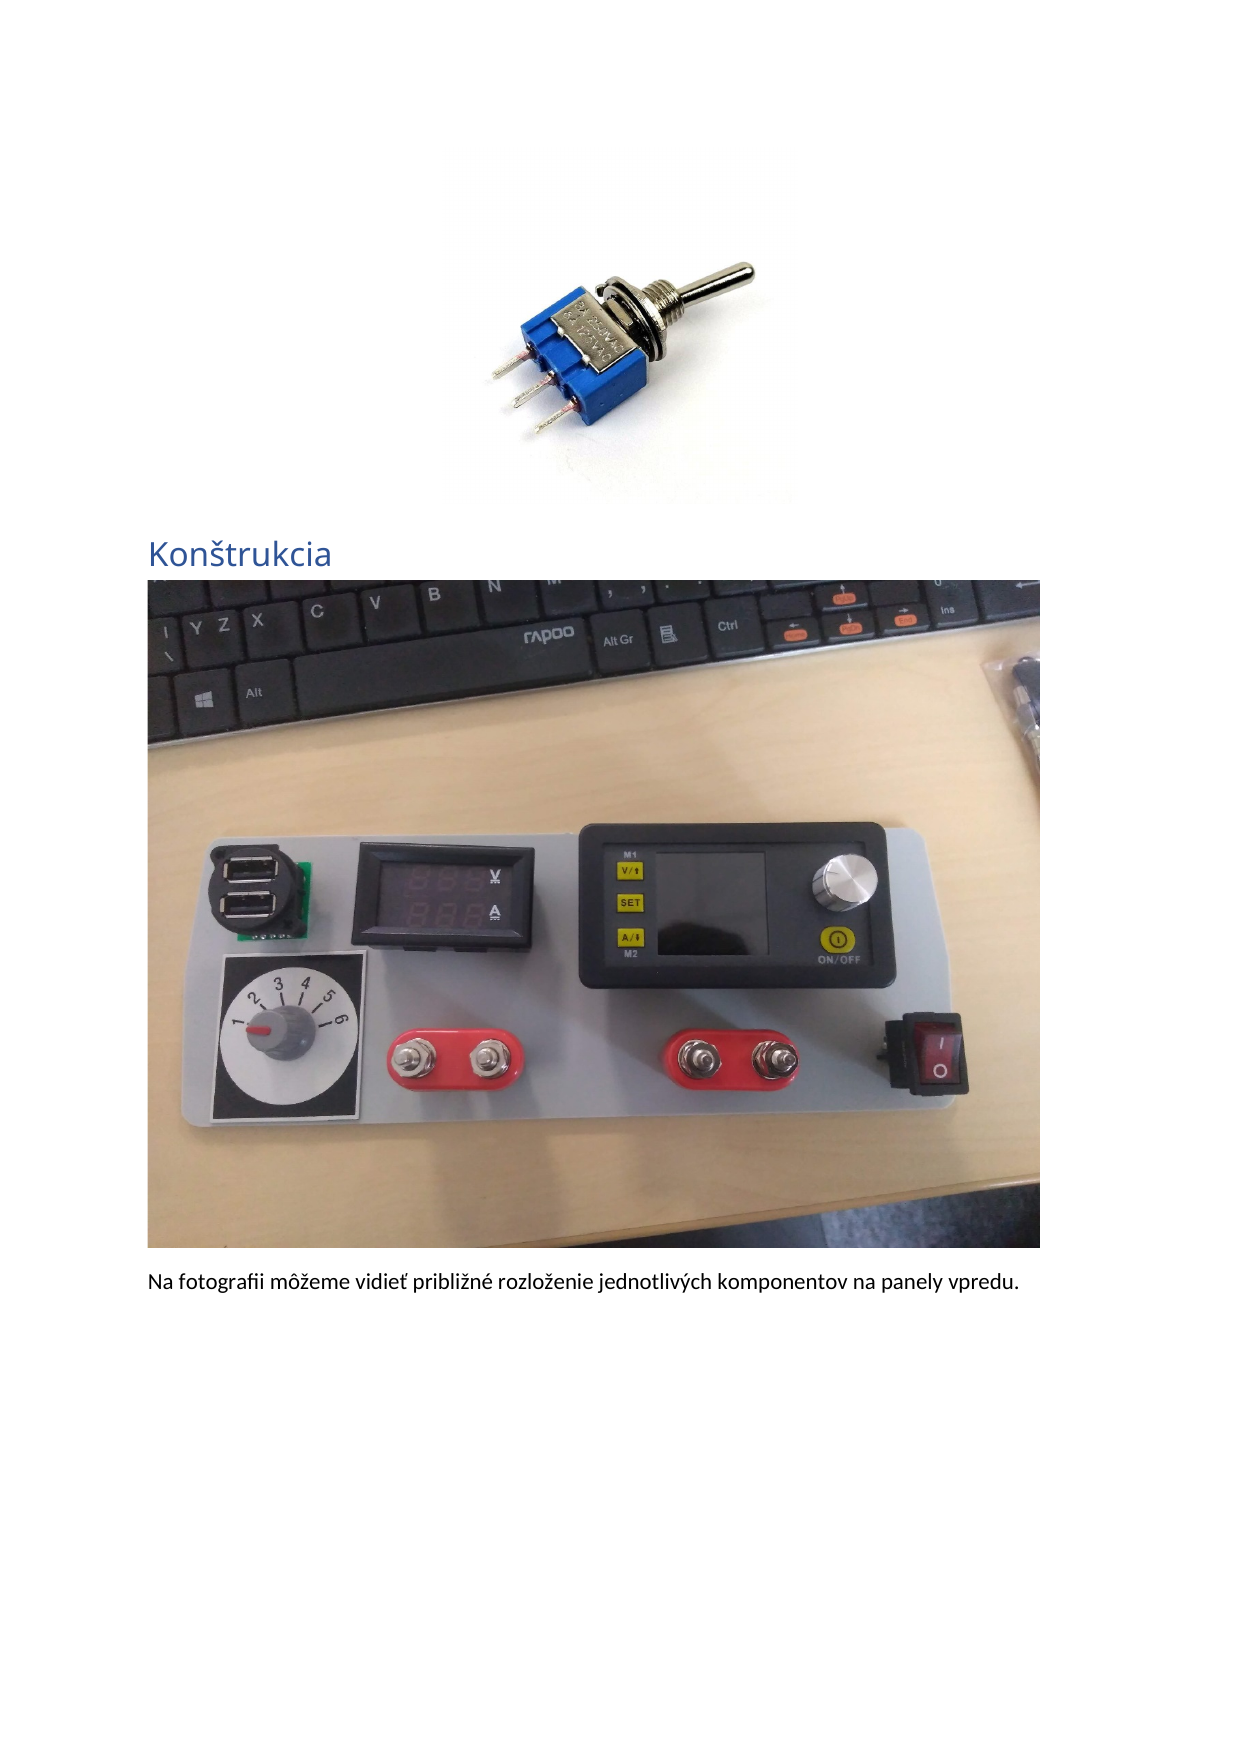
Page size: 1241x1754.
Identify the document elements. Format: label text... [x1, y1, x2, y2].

picture [442, 147, 799, 504]
picture [147, 580, 1040, 1248]
text Na fotografii môžeme vidieť približné rozloženie jednotlivých komponentov na panely vpredu. [148, 1267, 1093, 1295]
subtitle Konštrukcia [148, 531, 1093, 576]
